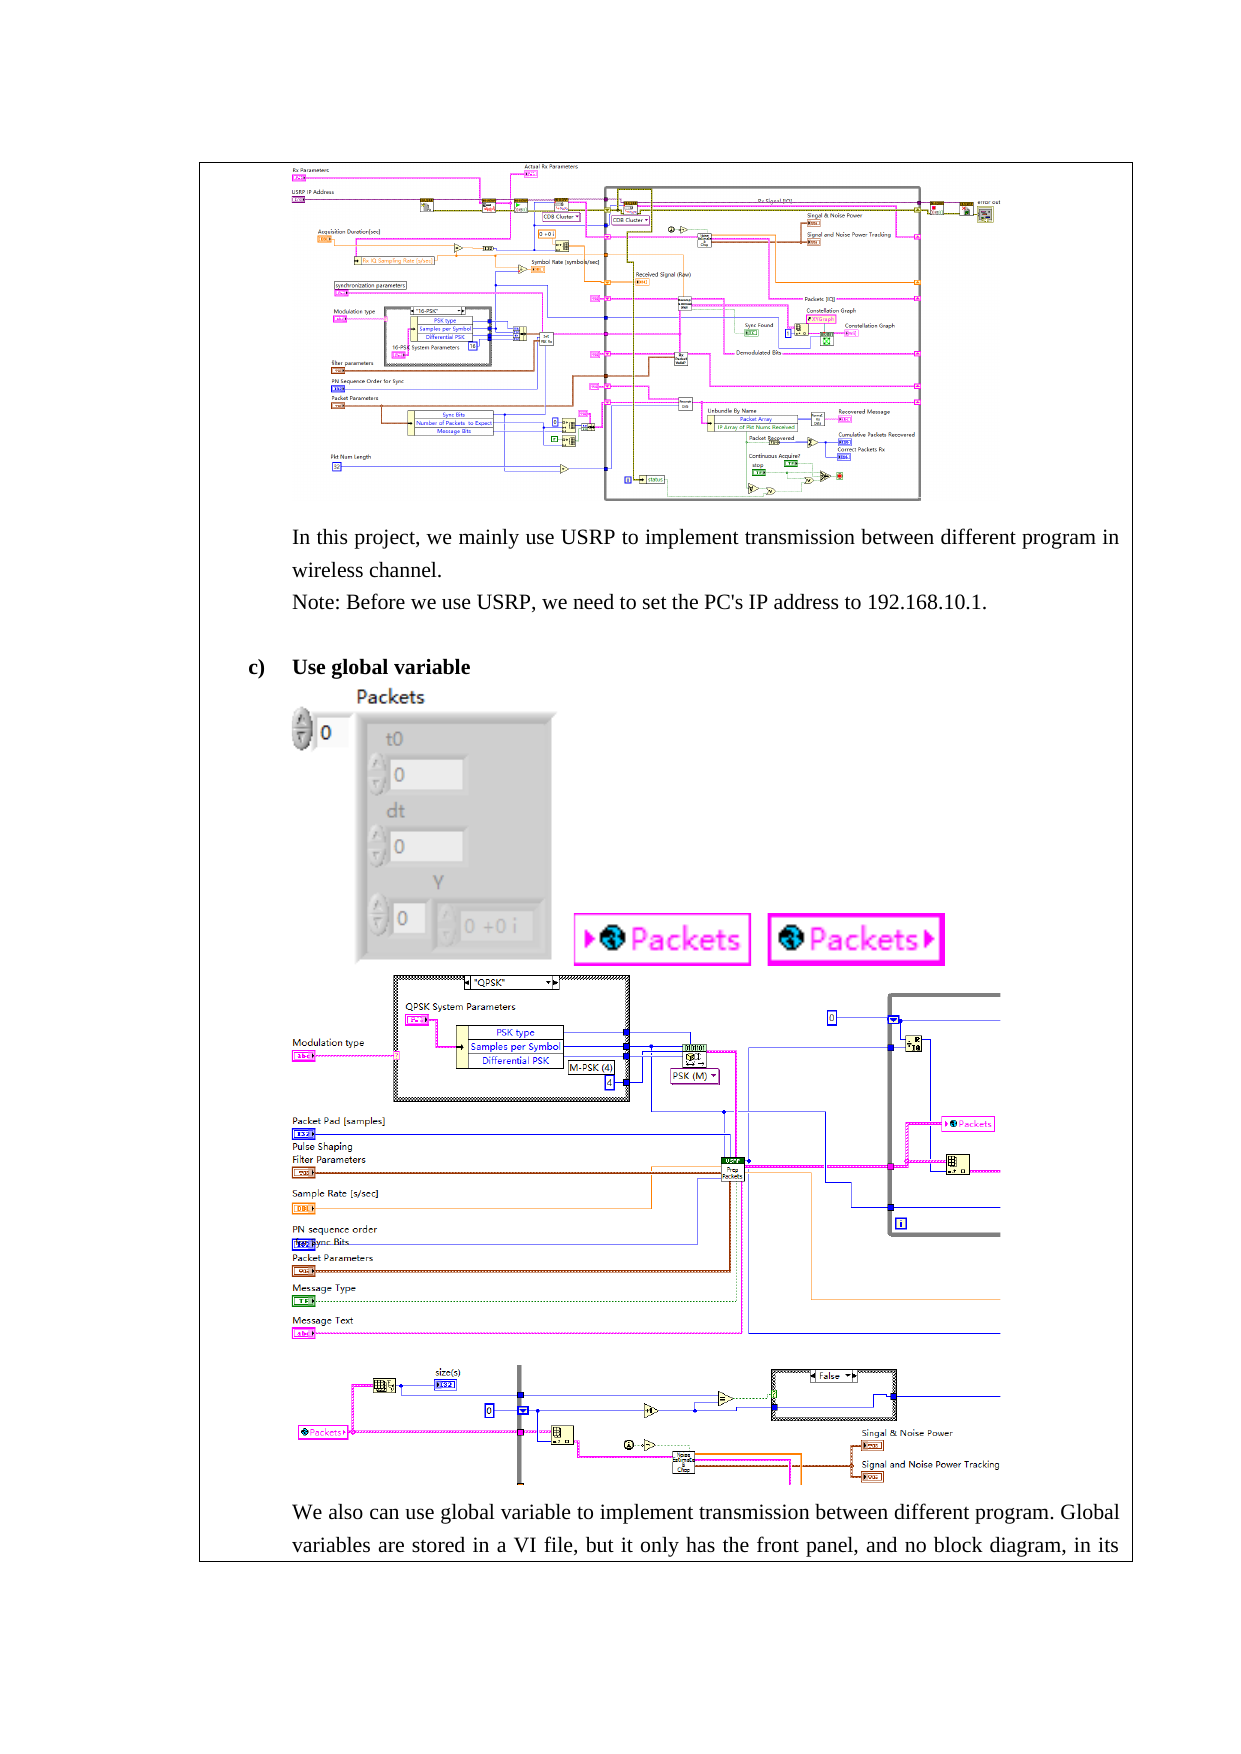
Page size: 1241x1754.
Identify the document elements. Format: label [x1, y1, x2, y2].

picture [291, 163, 1001, 501]
picture [291, 683, 558, 966]
picture [291, 1365, 1001, 1485]
table_cell [200, 163, 1132, 1561]
picture [291, 975, 1001, 1339]
picture [767, 913, 945, 966]
picture [573, 913, 752, 966]
